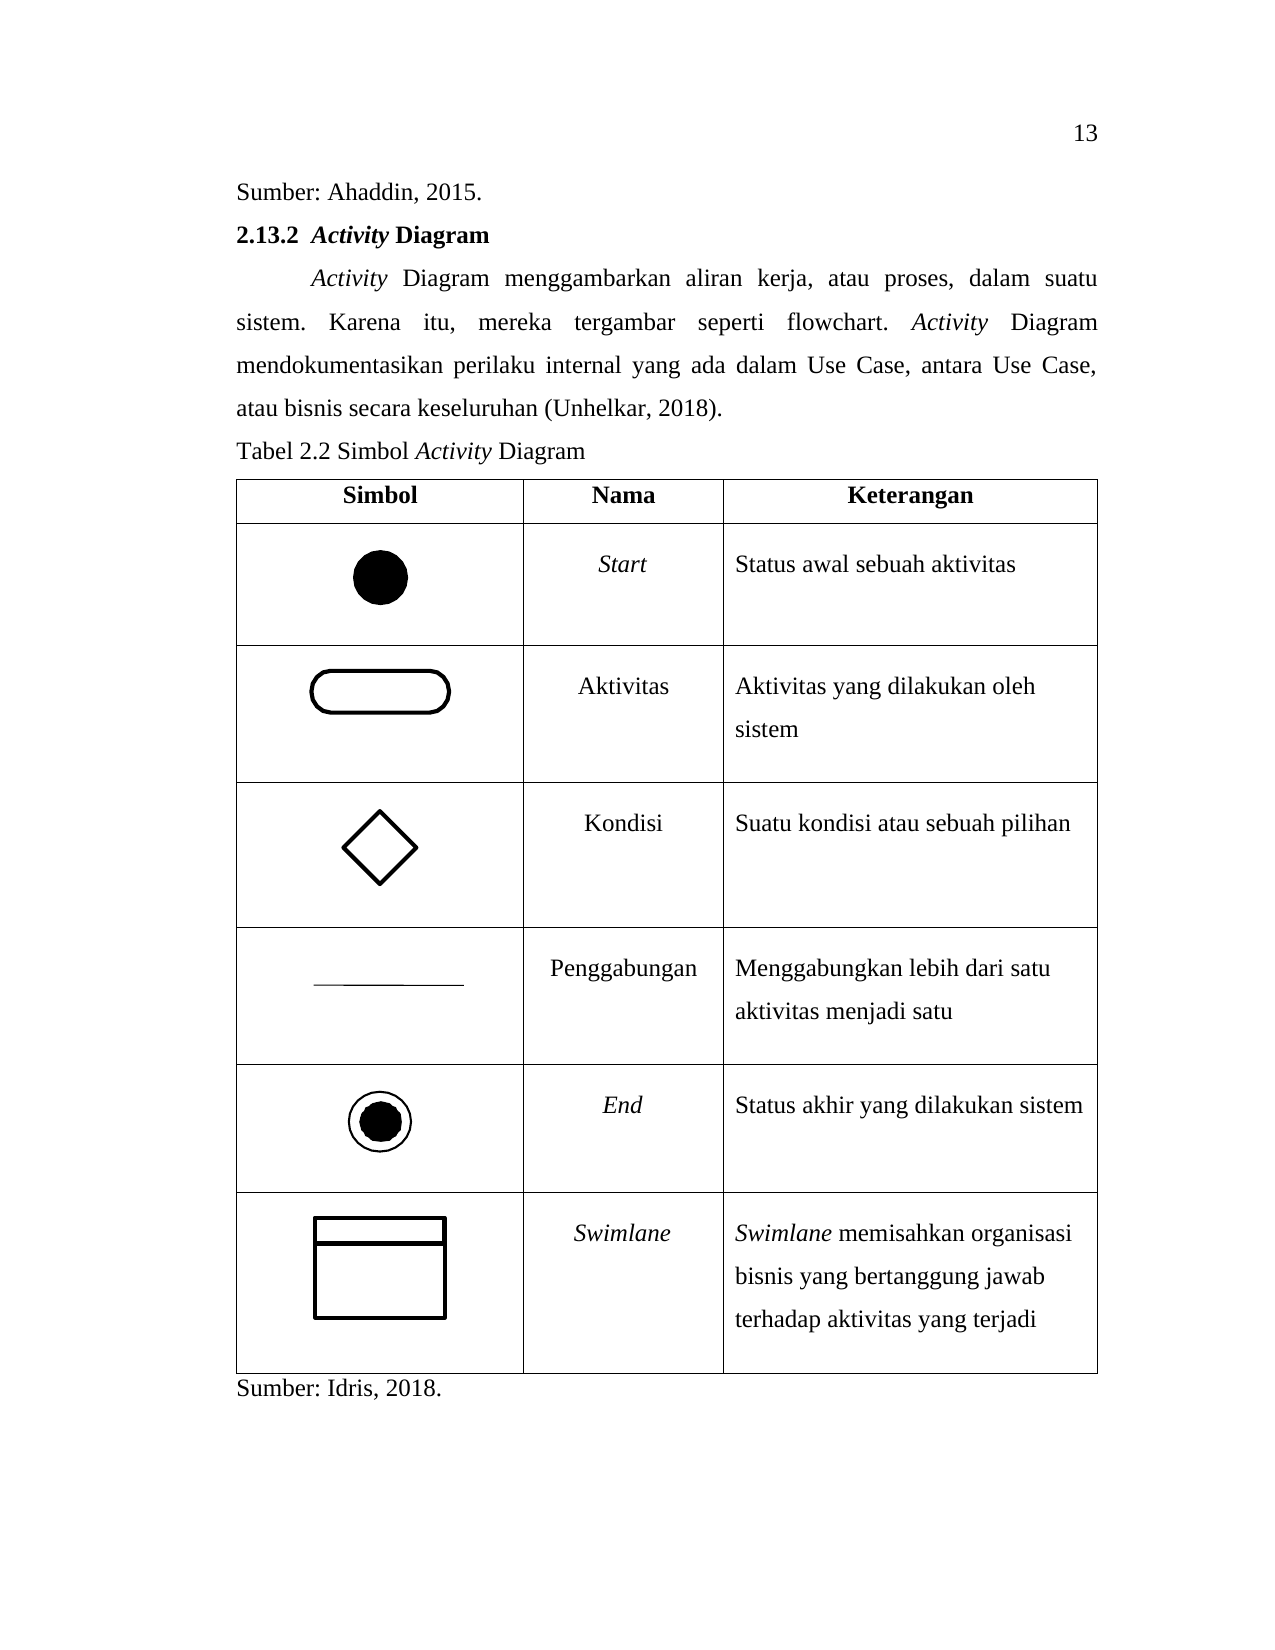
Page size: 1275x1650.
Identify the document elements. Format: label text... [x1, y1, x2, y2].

table_cell Status akhir yang dilakukan sistem [724, 1065, 1097, 1192]
subtitle Activity Diagram [236, 220, 1098, 249]
table_cell [237, 1193, 523, 1372]
table_header Keterangan [724, 480, 1097, 523]
table_cell End [524, 1065, 723, 1192]
table_cell [237, 524, 523, 645]
table_cell [237, 1065, 523, 1192]
table_cell [237, 928, 523, 1064]
table_cell Kondisi [524, 783, 723, 927]
table_cell Start [524, 524, 723, 645]
table_cell [237, 783, 523, 927]
table_cell Aktivitas yang dilakukan oleh sistem [724, 646, 1097, 782]
table_cell Menggabungkan lebih dari satu aktivitas menjadi satu [724, 928, 1097, 1064]
text Tabel 2.2 Simbol Activity Diagram [236, 436, 1098, 465]
table_cell Suatu kondisi atau sebuah pilihan [724, 783, 1097, 927]
table_cell Penggabungan [524, 928, 723, 1064]
table_cell Aktivitas [524, 646, 723, 782]
table_header Simbol [237, 480, 523, 523]
table_cell Swimlane memisahkan organisasi bisnis yang bertanggung jawab terhadap aktivitas yang terjadi [724, 1193, 1097, 1372]
table_cell Status awal sebuah aktivitas [724, 524, 1097, 645]
text Sumber: Idris, 2018. [236, 1374, 1098, 1402]
text Activity Diagram menggambarkan aliran kerja, atau proses, dalam suatu sistem. Karena itu, mereka tergambar seperti flowchart. Activity Diagram mendokumentasikan perilaku internal yang ada dalam Use Case, antara Use Case, atau bisnis secara keseluruhan (Unhelkar, 2018). [236, 263, 1098, 422]
table_cell Swimlane [524, 1193, 723, 1372]
table_header Nama [524, 480, 723, 523]
picture [359, 1101, 402, 1142]
text Sumber: Ahaddin, 2015. [236, 177, 1098, 206]
table_cell [237, 646, 523, 782]
